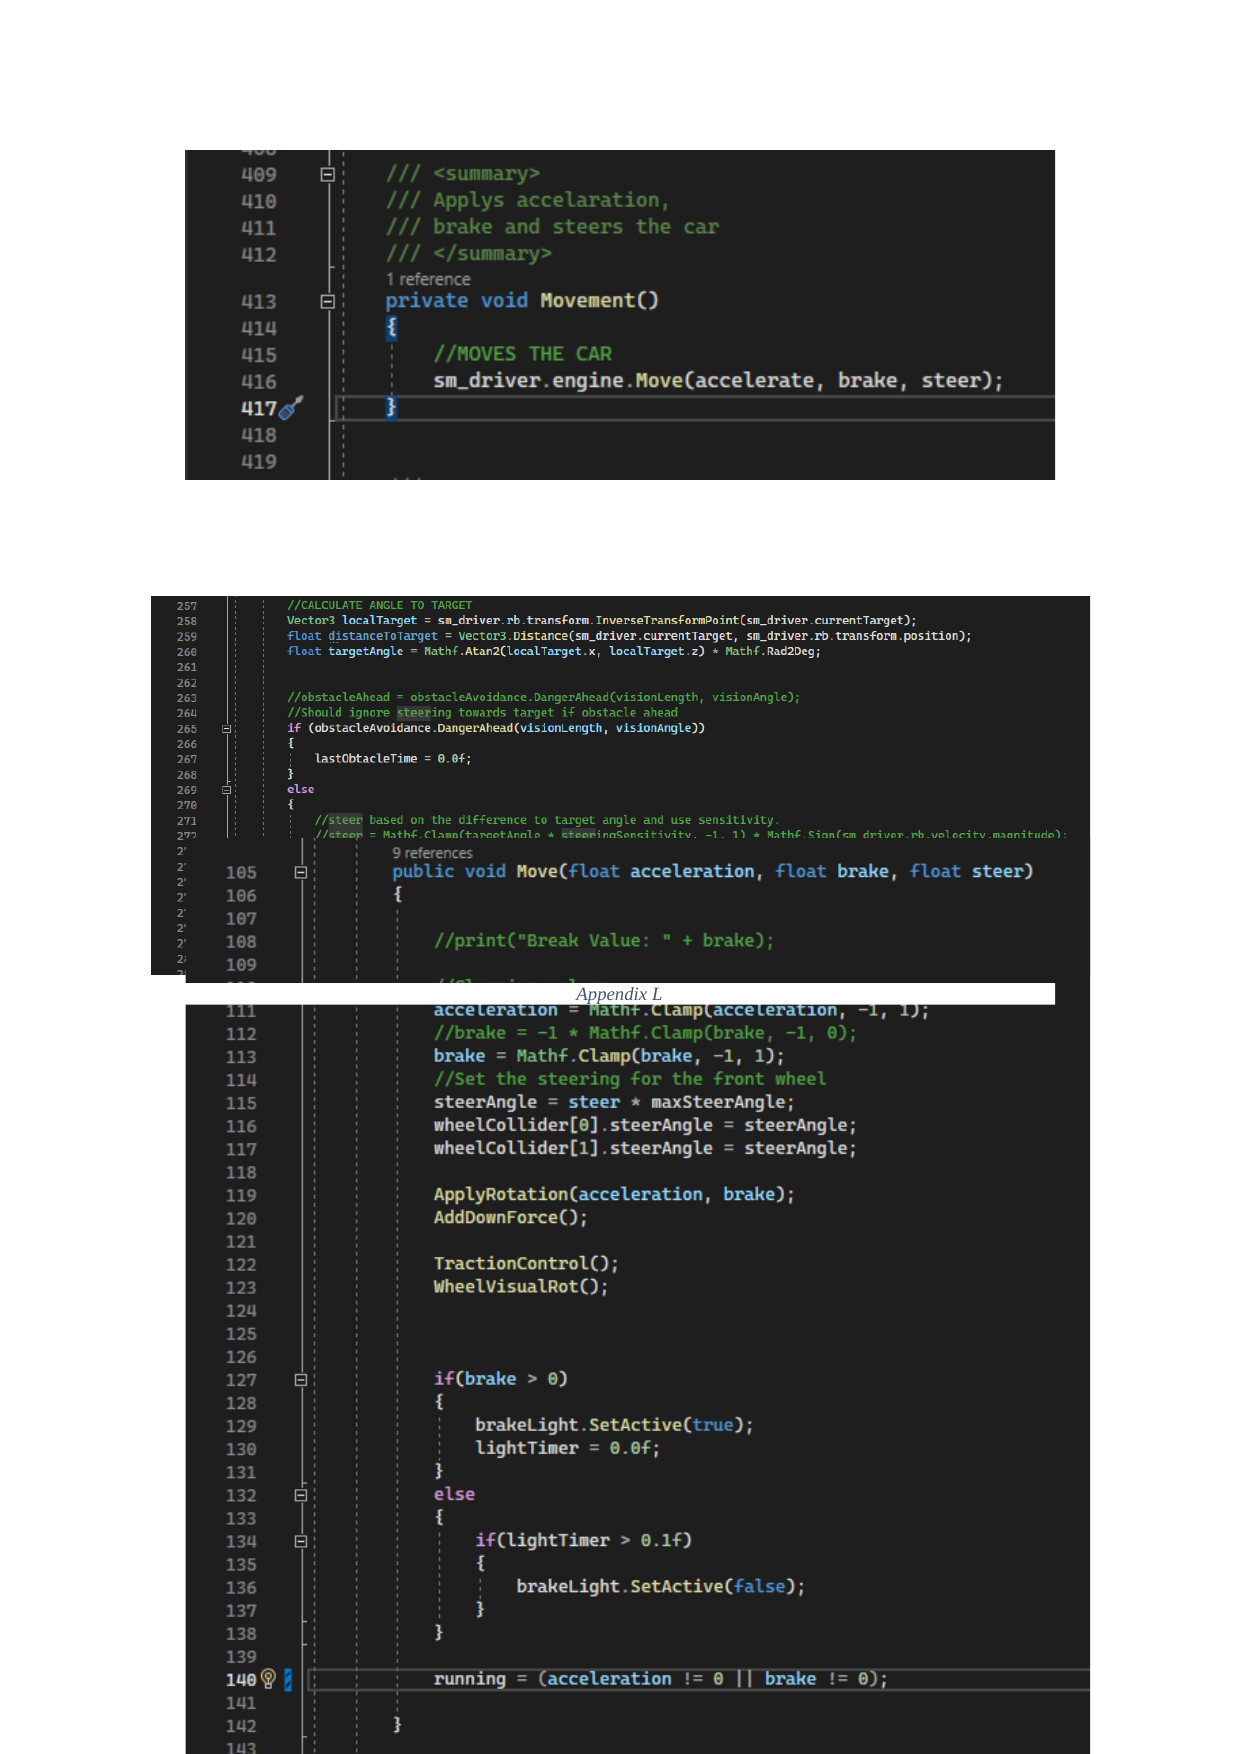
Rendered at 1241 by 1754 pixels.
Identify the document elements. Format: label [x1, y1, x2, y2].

picture [151, 596, 1091, 1754]
picture [185, 150, 1056, 480]
